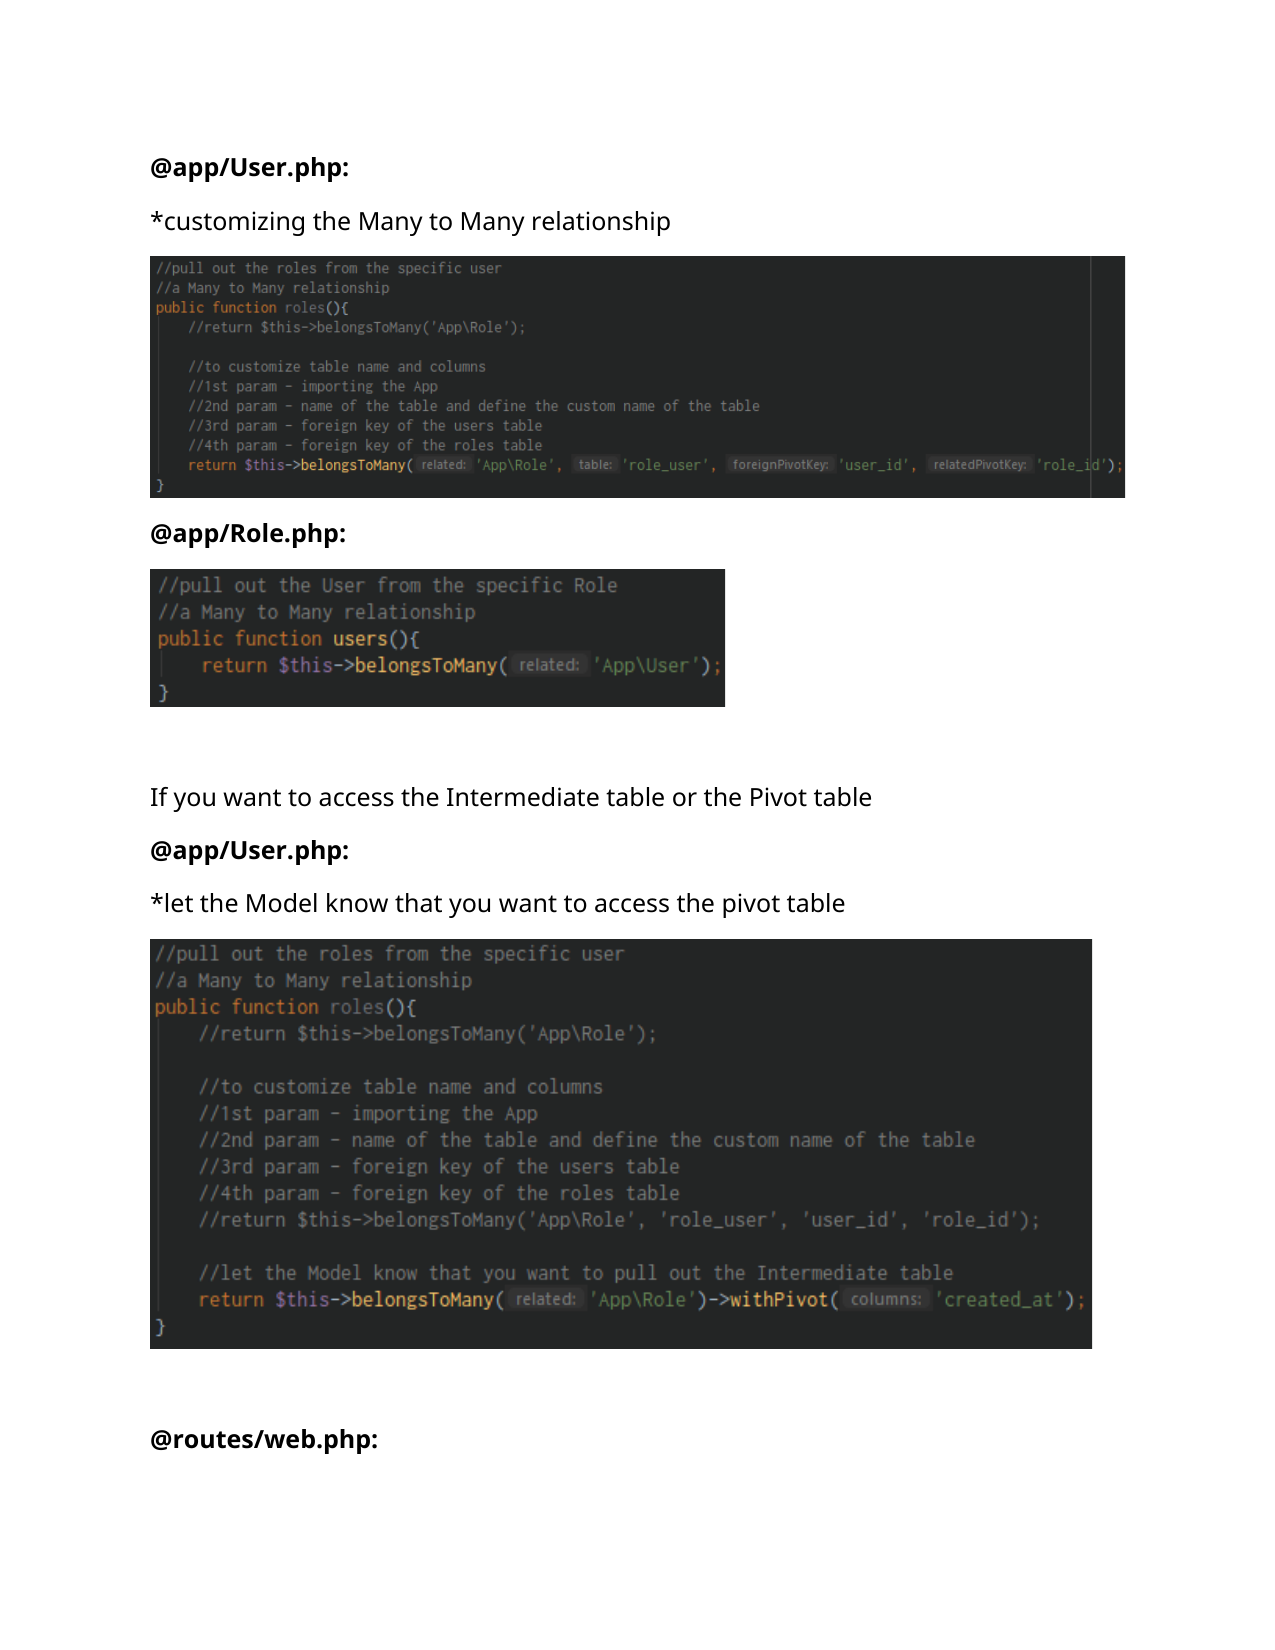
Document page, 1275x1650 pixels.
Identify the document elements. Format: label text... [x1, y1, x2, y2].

text @app/Role.php: [150, 516, 1125, 550]
picture [150, 939, 1093, 1349]
picture [150, 569, 725, 707]
text *customizing the Many to Many relationship [150, 203, 1125, 237]
text @routes/web.php: [150, 1421, 1125, 1455]
text @app/User.php: [150, 833, 1125, 867]
text *let the Model know that you want to access the pivot table [150, 886, 1125, 920]
text If you want to access the Intermediate table or the Pivot table [150, 779, 1125, 813]
text @app/User.php: [150, 150, 1125, 184]
picture [150, 256, 1125, 498]
